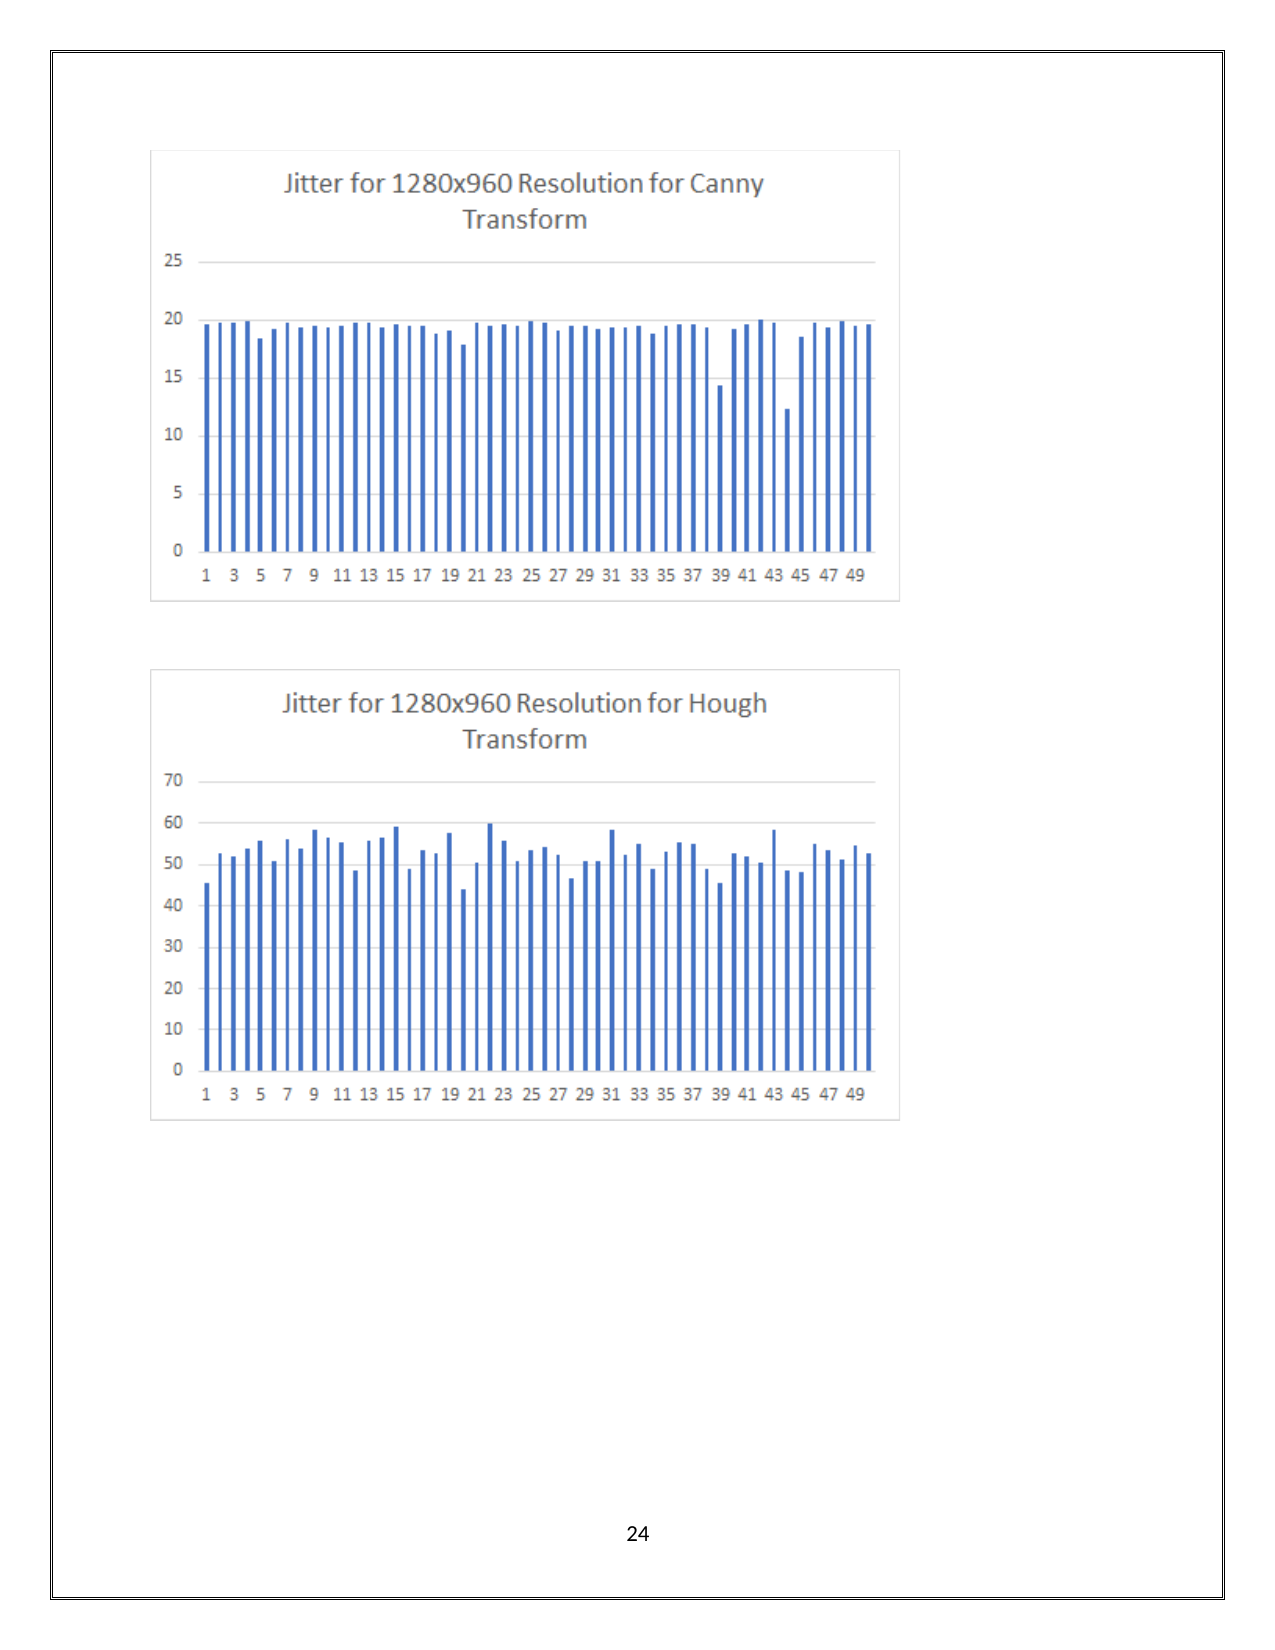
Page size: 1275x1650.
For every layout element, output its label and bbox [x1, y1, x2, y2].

picture [150, 669, 901, 1121]
picture [150, 150, 901, 602]
